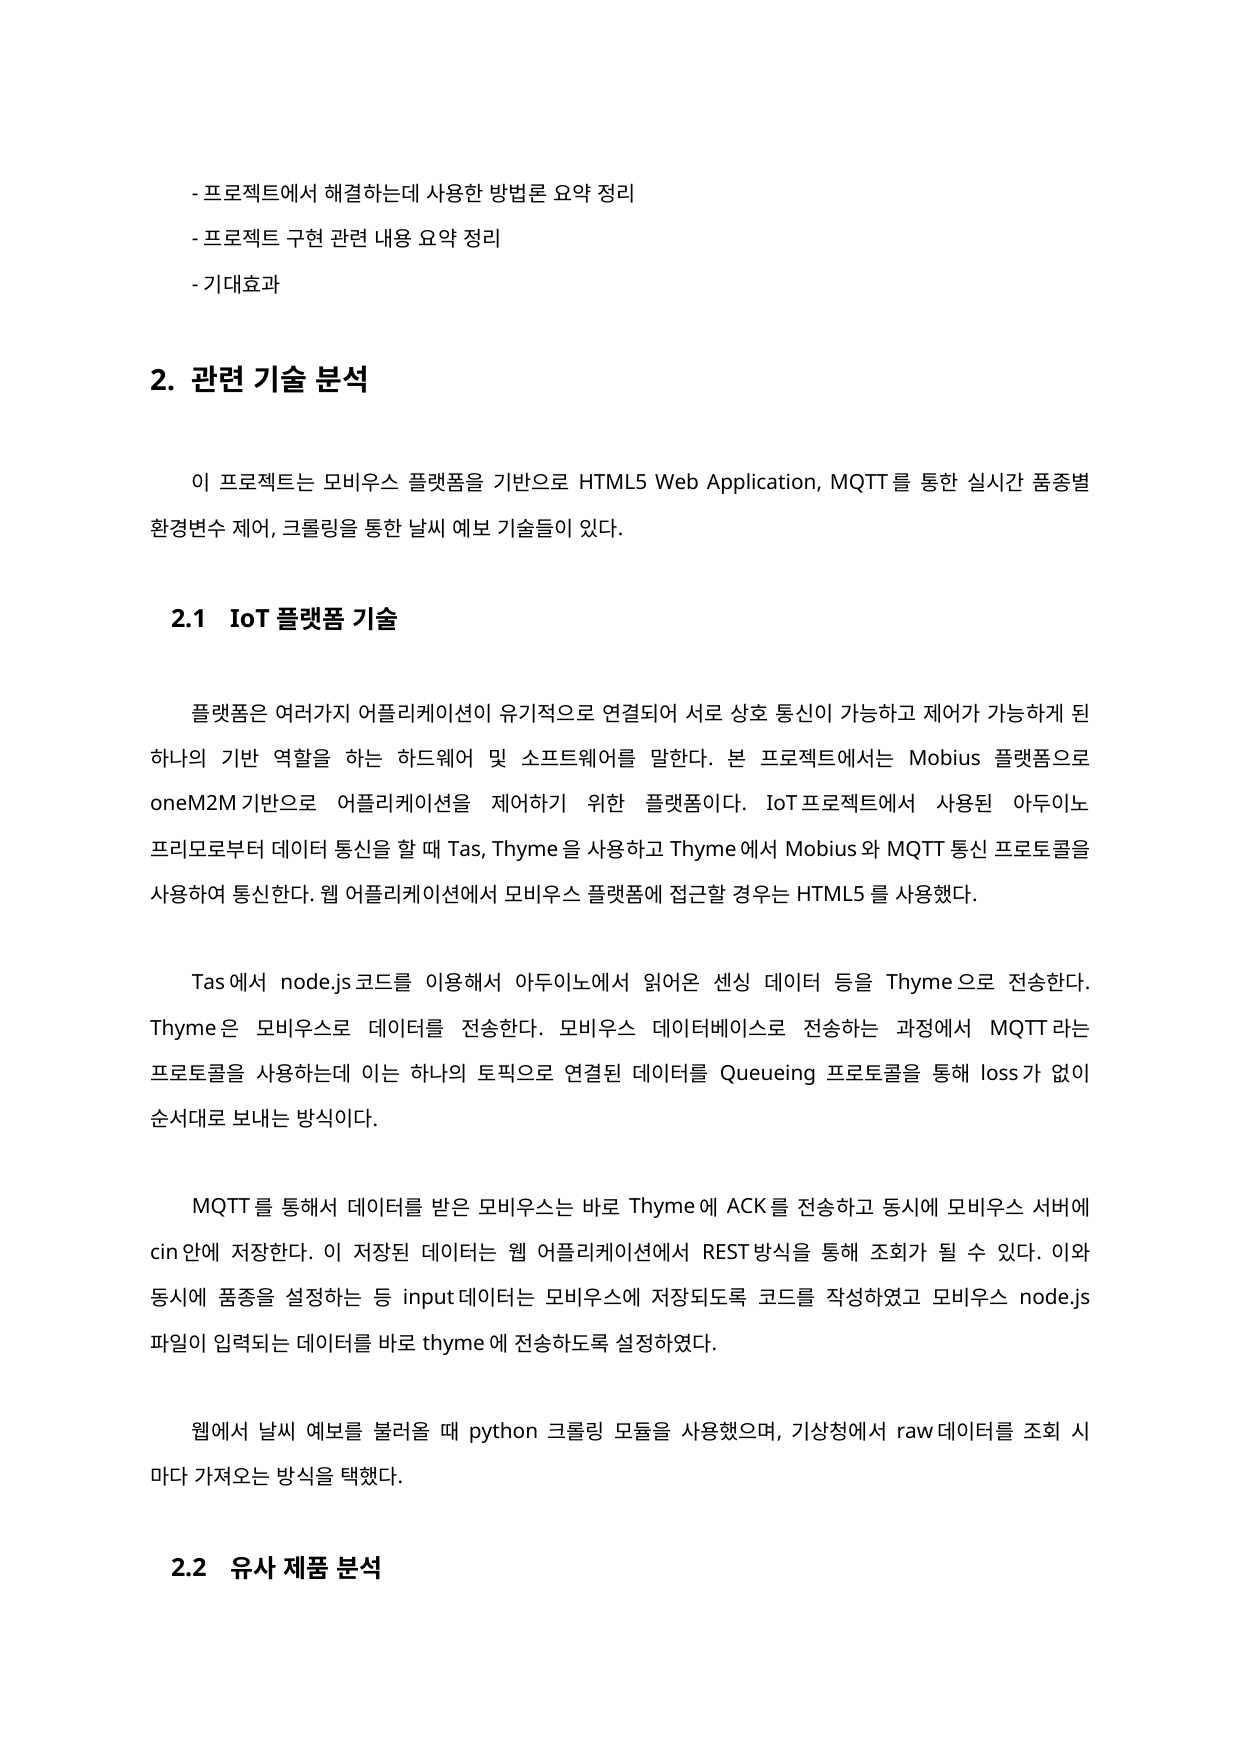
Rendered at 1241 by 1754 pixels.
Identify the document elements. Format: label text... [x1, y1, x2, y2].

text 이 프로젝트는 모비우스 플랫폼을 기반으로 HTML5 Web Application, MQTT를 통한 실시간 품종별 환경변수 제어, 크롤링을 통한 날씨 예보 기술들이 있다. [150, 466, 1090, 542]
text 웹에서 날씨 예보를 불러올 때 python 크롤링 모듈을 사용했으며, 기상청에서 raw데이터를 조회 시 마다 가져오는 방식을 택했다. [150, 1415, 1090, 1491]
text 플랫폼은 여러가지 어플리케이션이 유기적으로 연결되어 서로 상호 통신이 가능하고 제어가 가능하게 된 하나의 기반 역할을 하는 하드웨어 및 소프트웨어를 말한다. 본 프로젝트에서는 Mobius 플랫폼으로 oneM2M기반으로 어플리케이션을 제어하기 위한 플랫폼이다. IoT프로젝트에서 사용된 아두이노 프리모로부터 데이터 통신을 할 때 Tas, Thyme을 사용하고 Thyme에서 Mobius와 MQTT 통신 프로토콜을 사용하여 통신한다. 웹 어플리케이션에서 모비우스 플랫폼에 접근할 경우는 HTML5 를 사용했다. [150, 697, 1090, 909]
text 관련 기술 분석 [150, 356, 1090, 398]
text - 프로젝트에서 해결하는데 사용한 방법론 요약 정리 [150, 177, 1090, 207]
text - 기대효과 [150, 268, 1090, 298]
text - 프로젝트 구현 관련 내용 요약 정리 [150, 223, 1090, 253]
text IoT 플랫폼 기술 [171, 600, 1090, 636]
text MQTT를 통해서 데이터를 받은 모비우스는 바로 Thyme에 ACK를 전송하고 동시에 모비우스 서버에 cin안에 저장한다. 이 저장된 데이터는 웹 어플리케이션에서 REST방식을 통해 조회가 될 수 있다. 이와 동시에 품종을 설정하는 등 input데이터는 모비우스에 저장되도록 코드를 작성하였고 모비우스 node.js파일이 입력되는 데이터를 바로 thyme에 전송하도록 설정하였다. [150, 1191, 1090, 1357]
text 유사 제품 분석 [171, 1548, 1090, 1585]
text Tas에서 node.js코드를 이용해서 아두이노에서 읽어온 센싱 데이터 등을 Thyme으로 전송한다. Thyme은 모비우스로 데이터를 전송한다. 모비우스 데이터베이스로 전송하는 과정에서 MQTT라는 프로토콜을 사용하는데 이는 하나의 토픽으로 연결된 데이터를 Queueing 프로토콜을 통해 loss가 없이 순서대로 보내는 방식이다. [150, 966, 1090, 1133]
